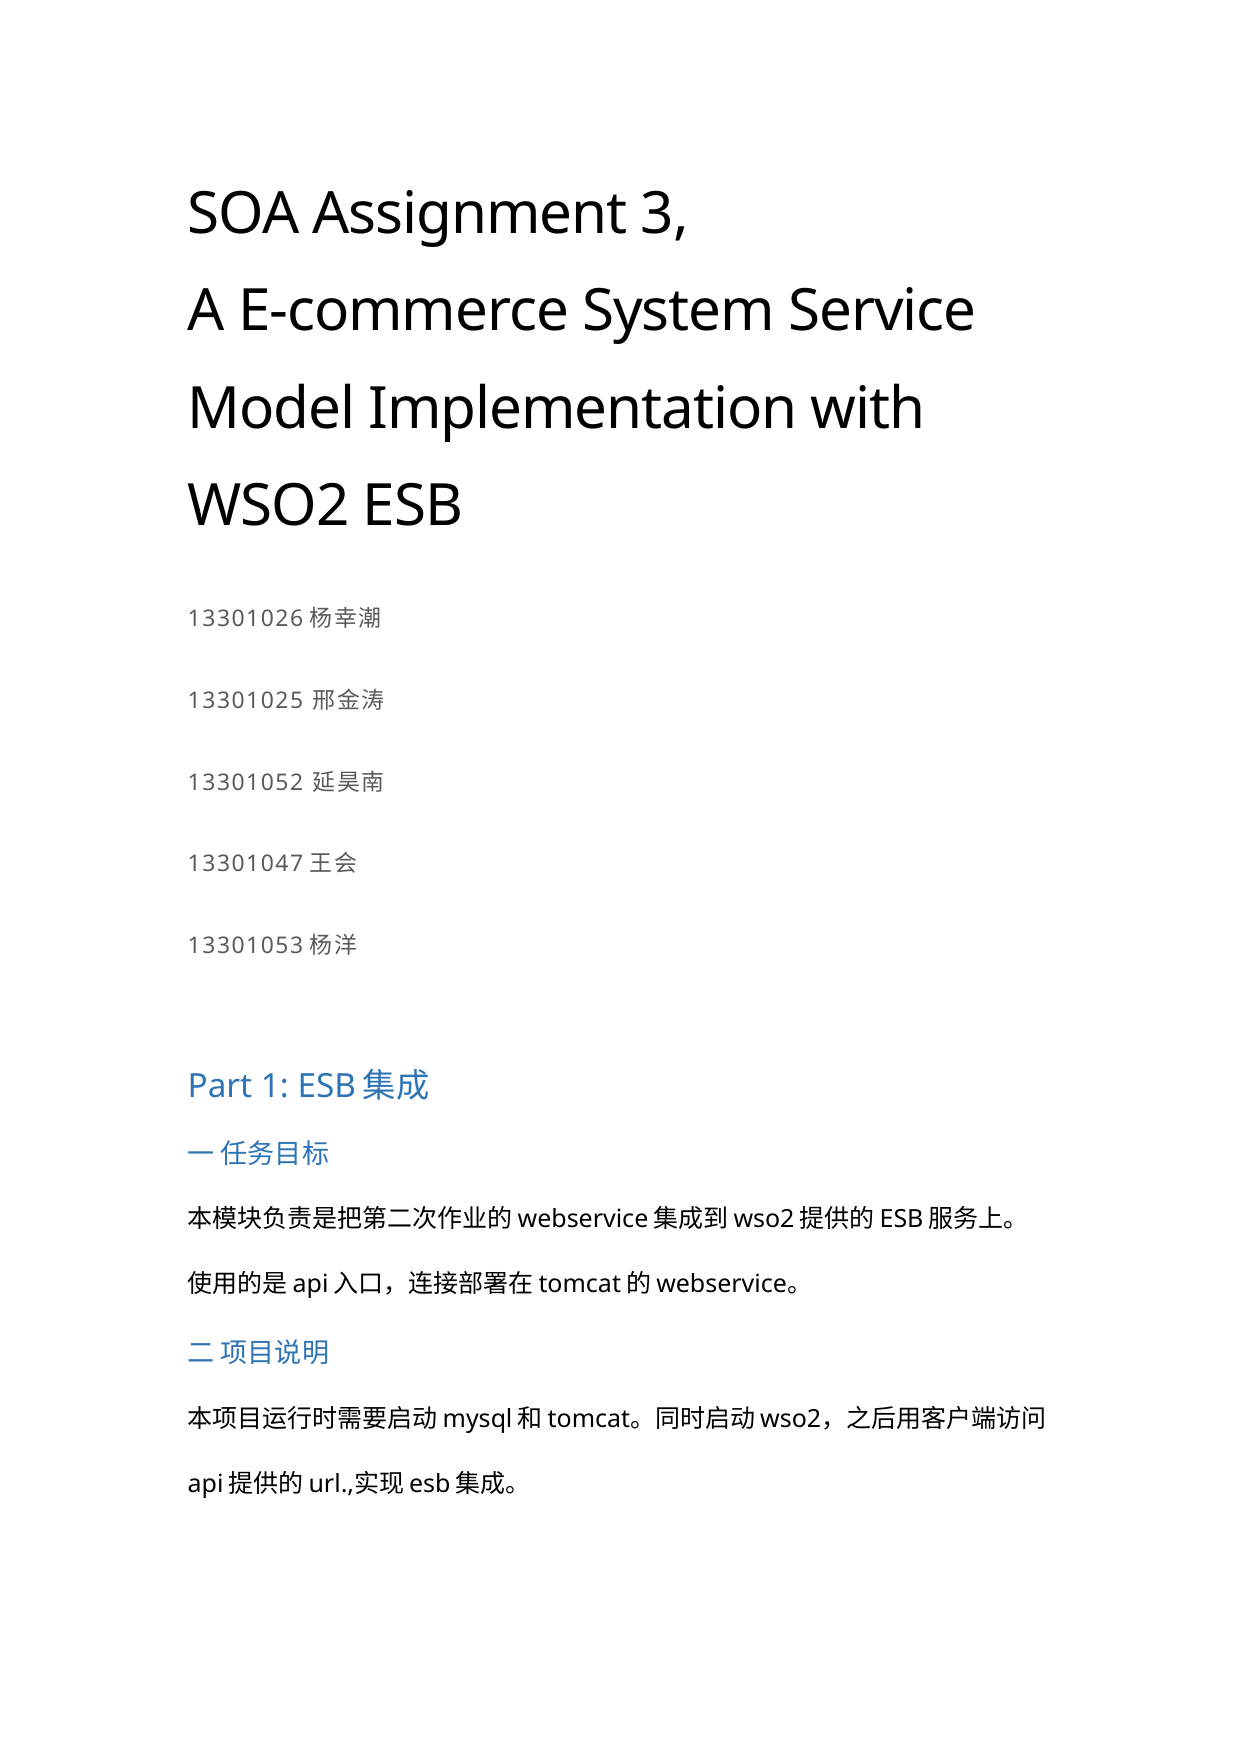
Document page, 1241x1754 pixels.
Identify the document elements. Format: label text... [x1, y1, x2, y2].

text 本模块负责是把第二次作业的webservice集成到wso2提供的ESB服务上。使用的是api入口，连接部署在tomcat的webservice。 [187, 1184, 1053, 1314]
title A E-commerce System Service Model Implementation with WSO2 ESB [187, 259, 1053, 552]
subtitle 13301053杨洋 [187, 911, 1053, 976]
subtitle 13301052 延昊南 [187, 748, 1053, 813]
subtitle 13301025 邢金涛 [187, 666, 1053, 731]
text 本项目运行时需要启动mysql和tomcat。同时启动wso2，之后用客户端访问api提供的url.,实现esb集成。 [187, 1384, 1053, 1514]
subtitle 13301047王会 [187, 829, 1053, 894]
subtitle 13301026杨幸潮 [187, 584, 1053, 649]
subtitle 一 任务目标 [187, 1119, 1053, 1184]
subtitle 二 项目说明 [187, 1319, 1053, 1384]
subtitle Part 1: ESB集成 [187, 1050, 1053, 1115]
title SOA Assignment 3, [187, 162, 1053, 259]
